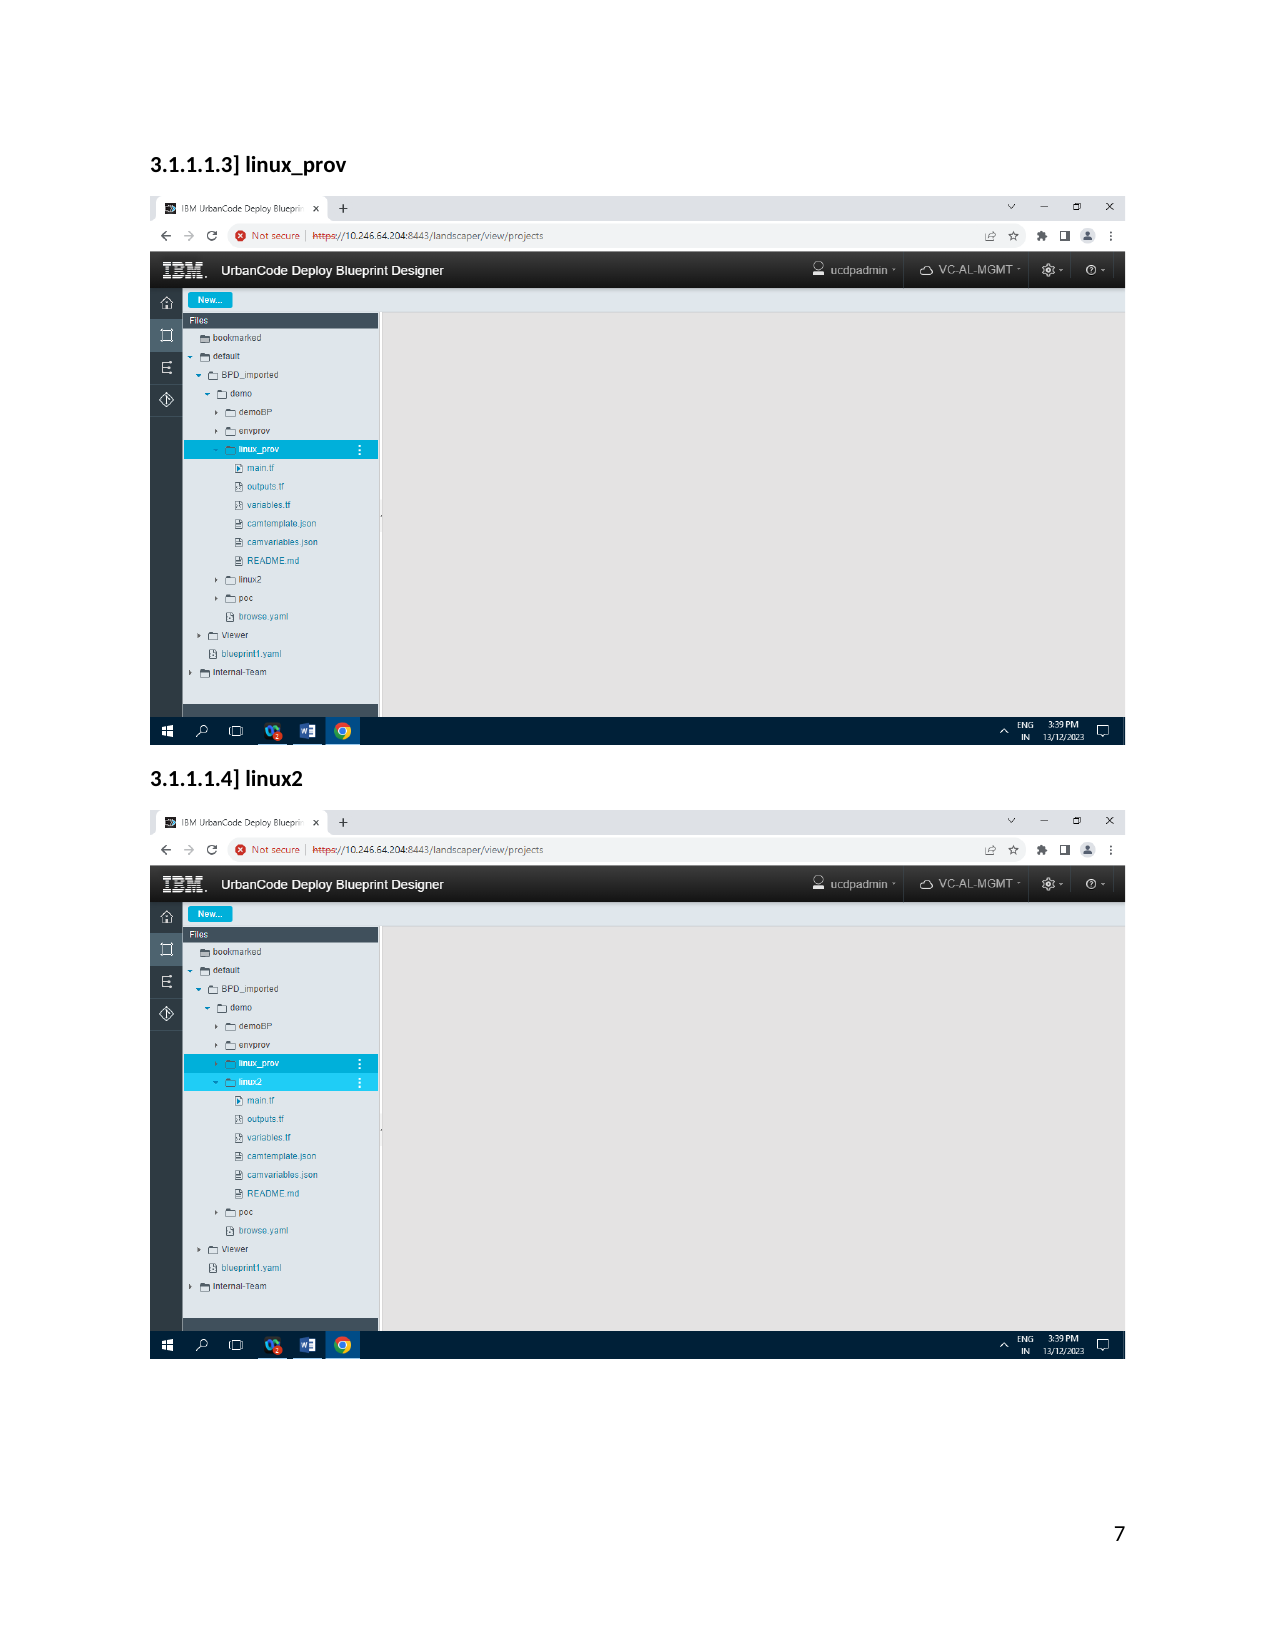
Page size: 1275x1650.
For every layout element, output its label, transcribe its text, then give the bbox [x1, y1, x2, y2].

text 3.1.1.1.3] linux_prov [150, 150, 1125, 178]
text 3.1.1.1.4] linux2 [150, 764, 1125, 792]
picture [150, 810, 1125, 1359]
picture [150, 196, 1125, 745]
